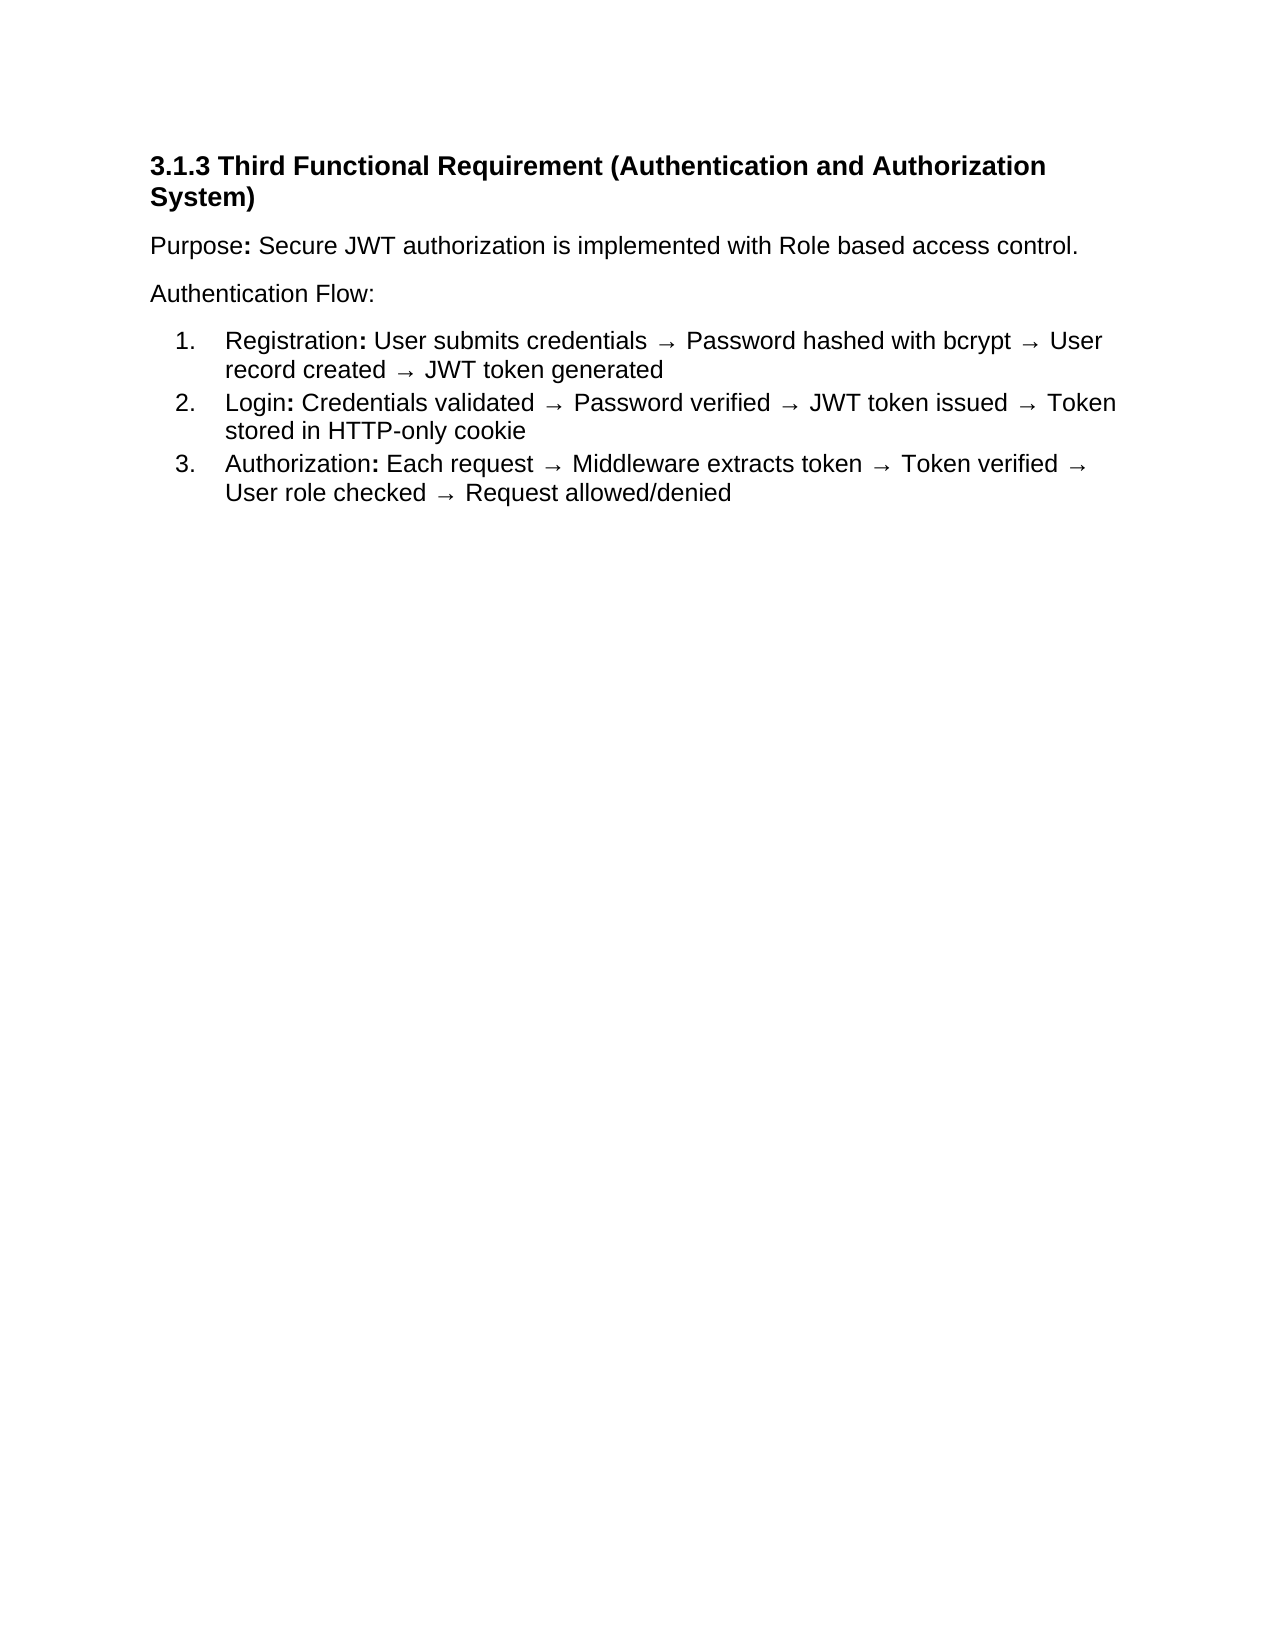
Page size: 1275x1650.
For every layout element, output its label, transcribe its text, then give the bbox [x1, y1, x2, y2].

list Login: Credentials validated → Password verified → JWT token issued → Token stored in HTTP-only cookie [175, 387, 1125, 445]
text Authentication Flow: [150, 279, 1125, 307]
subtitle 3.1.3 Third Functional Requirement (Authentication and Authorization System) [150, 150, 1125, 212]
text Purpose: Secure JWT authorization is implemented with Role based access control. [150, 231, 1125, 260]
list Registration: User submits credentials → Password hashed with bcrypt → User record created → JWT token generated [175, 326, 1125, 384]
list Authorization: Each request → Middleware extracts token → Token verified → User role checked → Request allowed/denied [175, 449, 1125, 506]
